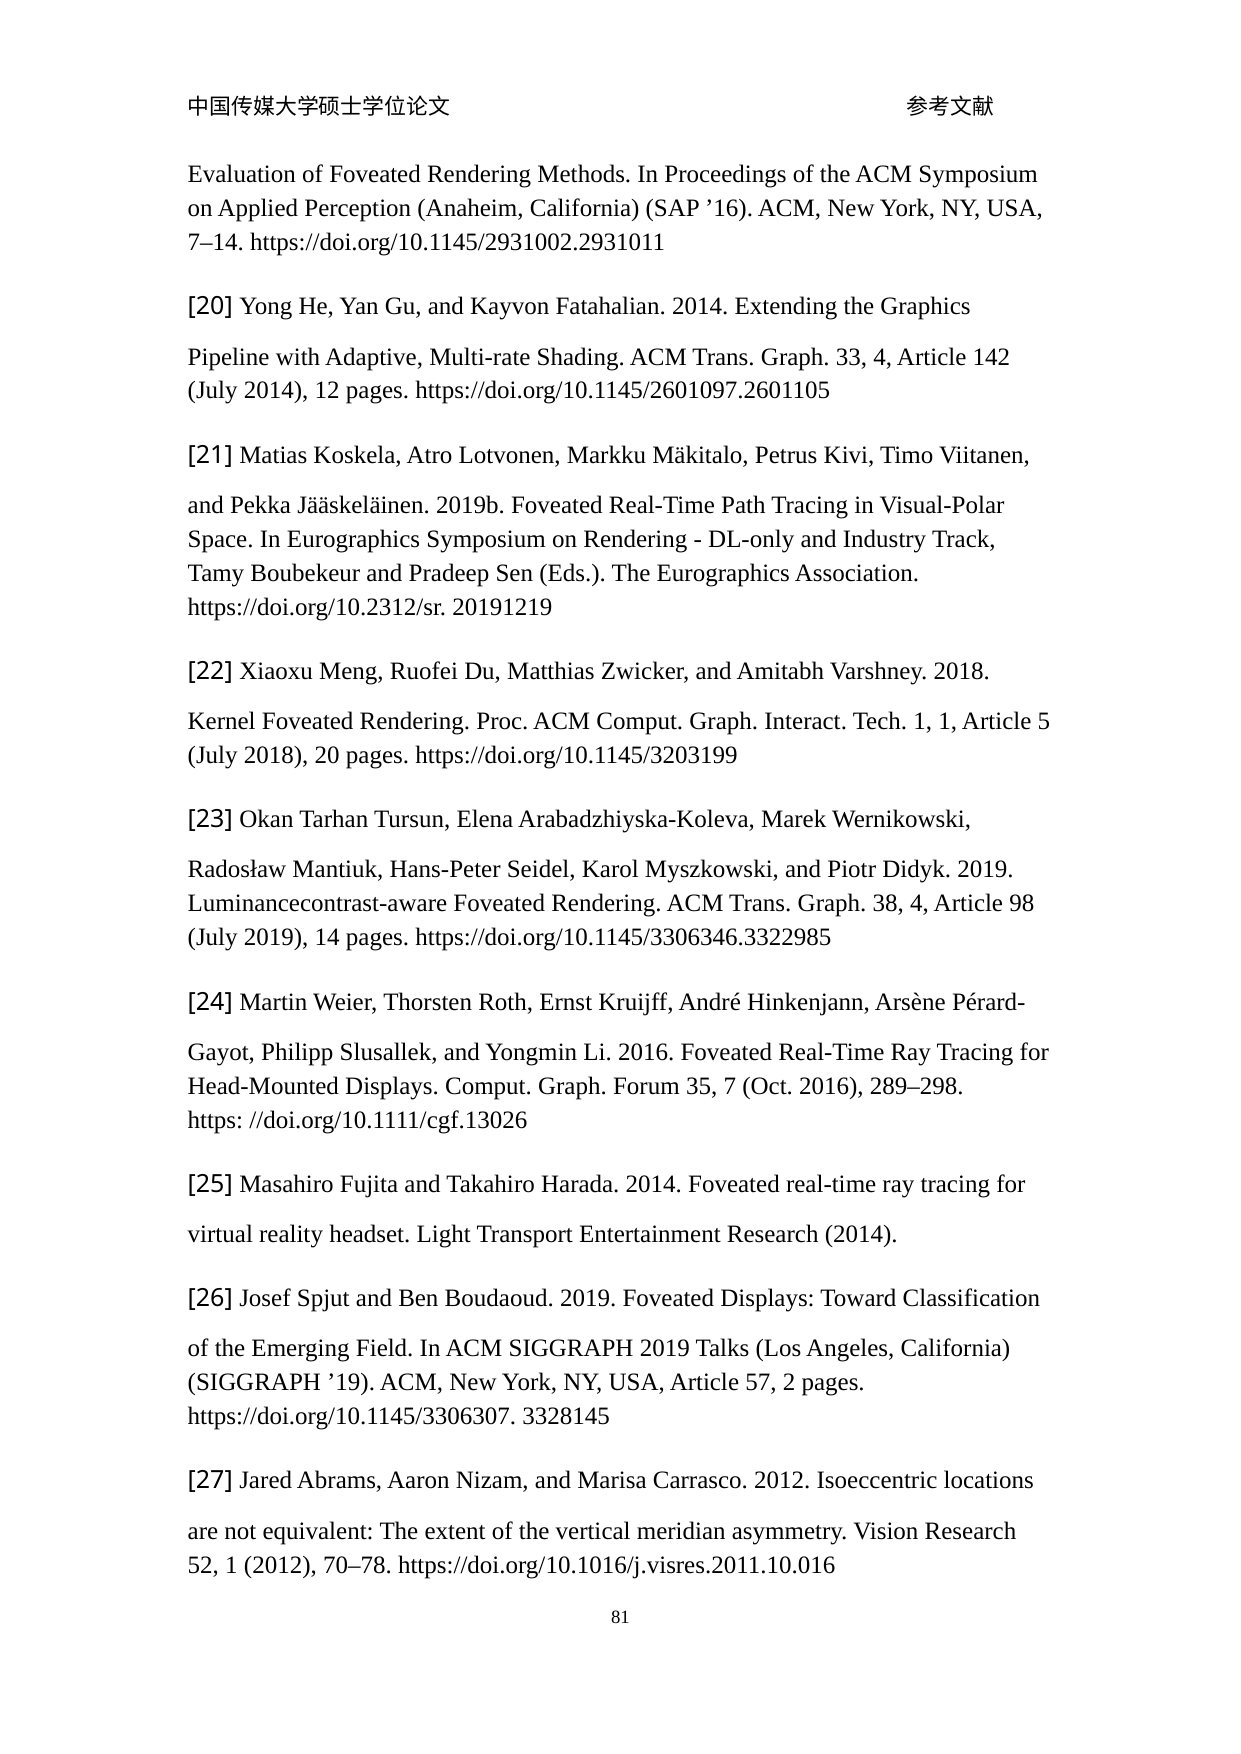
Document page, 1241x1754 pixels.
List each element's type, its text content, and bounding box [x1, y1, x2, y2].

list Masahiro Fujita and Takahiro Harada. 2014. Foveated real-time ray tracing for virtual reality headset. Light Transport Entertainment Research (2014). [187, 1148, 1053, 1250]
list Okan Tarhan Tursun, Elena Arabadzhiyska-Koleva, Marek Wernikowski, Radosław Mantiuk, Hans-Peter Seidel, Karol Myszkowski, and Piotr Didyk. 2019. Luminancecontrast-aware Foveated Rendering. ACM Trans. Graph. 38, 4, Article 98 (July 2019), 14 pages. https://doi.org/10.1145/3306346.3322985 [187, 784, 1053, 954]
list Yong He, Yan Gu, and Kayvon Fatahalian. 2014. Extending the Graphics Pipeline with Adaptive, Multi-rate Shading. ACM Trans. Graph. 33, 4, Article 142 (July 2014), 12 pages. https://doi.org/10.1145/2601097.2601105 [187, 271, 1053, 407]
list Jared Abrams, Aaron Nizam, and Marisa Carrasco. 2012. Isoeccentric locations are not equivalent: The extent of the vertical meridian asymmetry. Vision Research 52, 1 (2012), 70–78. https://doi.org/10.1016/j.visres.2011.10.016 [187, 1445, 1053, 1581]
list Josef Spjut and Ben Boudaoud. 2019. Foveated Displays: Toward Classification of the Emerging Field. In ACM SIGGRAPH 2019 Talks (Los Angeles, California) (SIGGRAPH ’19). ACM, New York, NY, USA, Article 57, 2 pages. https://doi.org/10.1145/3306307. 3328145 [187, 1263, 1053, 1433]
list Xiaoxu Meng, Ruofei Du, Matthias Zwicker, and Amitabh Varshney. 2018. Kernel Foveated Rendering. Proc. ACM Comput. Graph. Interact. Tech. 1, 1, Article 5 (July 2018), 20 pages. https://doi.org/10.1145/3203199 [187, 636, 1053, 771]
list Martin Weier, Thorsten Roth, Ernst Kruijff, André Hinkenjann, Arsène Pérard-Gayot, Philipp Slusallek, and Yongmin Li. 2016. Foveated Real-Time Ray Tracing for Head-Mounted Displays. Comput. Graph. Forum 35, 7 (Oct. 2016), 289–298. https: //doi.org/10.1111/cgf.13026 [187, 966, 1053, 1136]
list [187, 157, 1053, 258]
list Matias Koskela, Atro Lotvonen, Markku Mäkitalo, Petrus Kivi, Timo Viitanen, and Pekka Jääskeläinen. 2019b. Foveated Real-Time Path Tracing in Visual-Polar Space. In Eurographics Symposium on Rendering - DL-only and Industry Track, Tamy Boubekeur and Pradeep Sen (Eds.). The Eurographics Association. https://doi.org/10.2312/sr. 20191219 [187, 419, 1053, 623]
